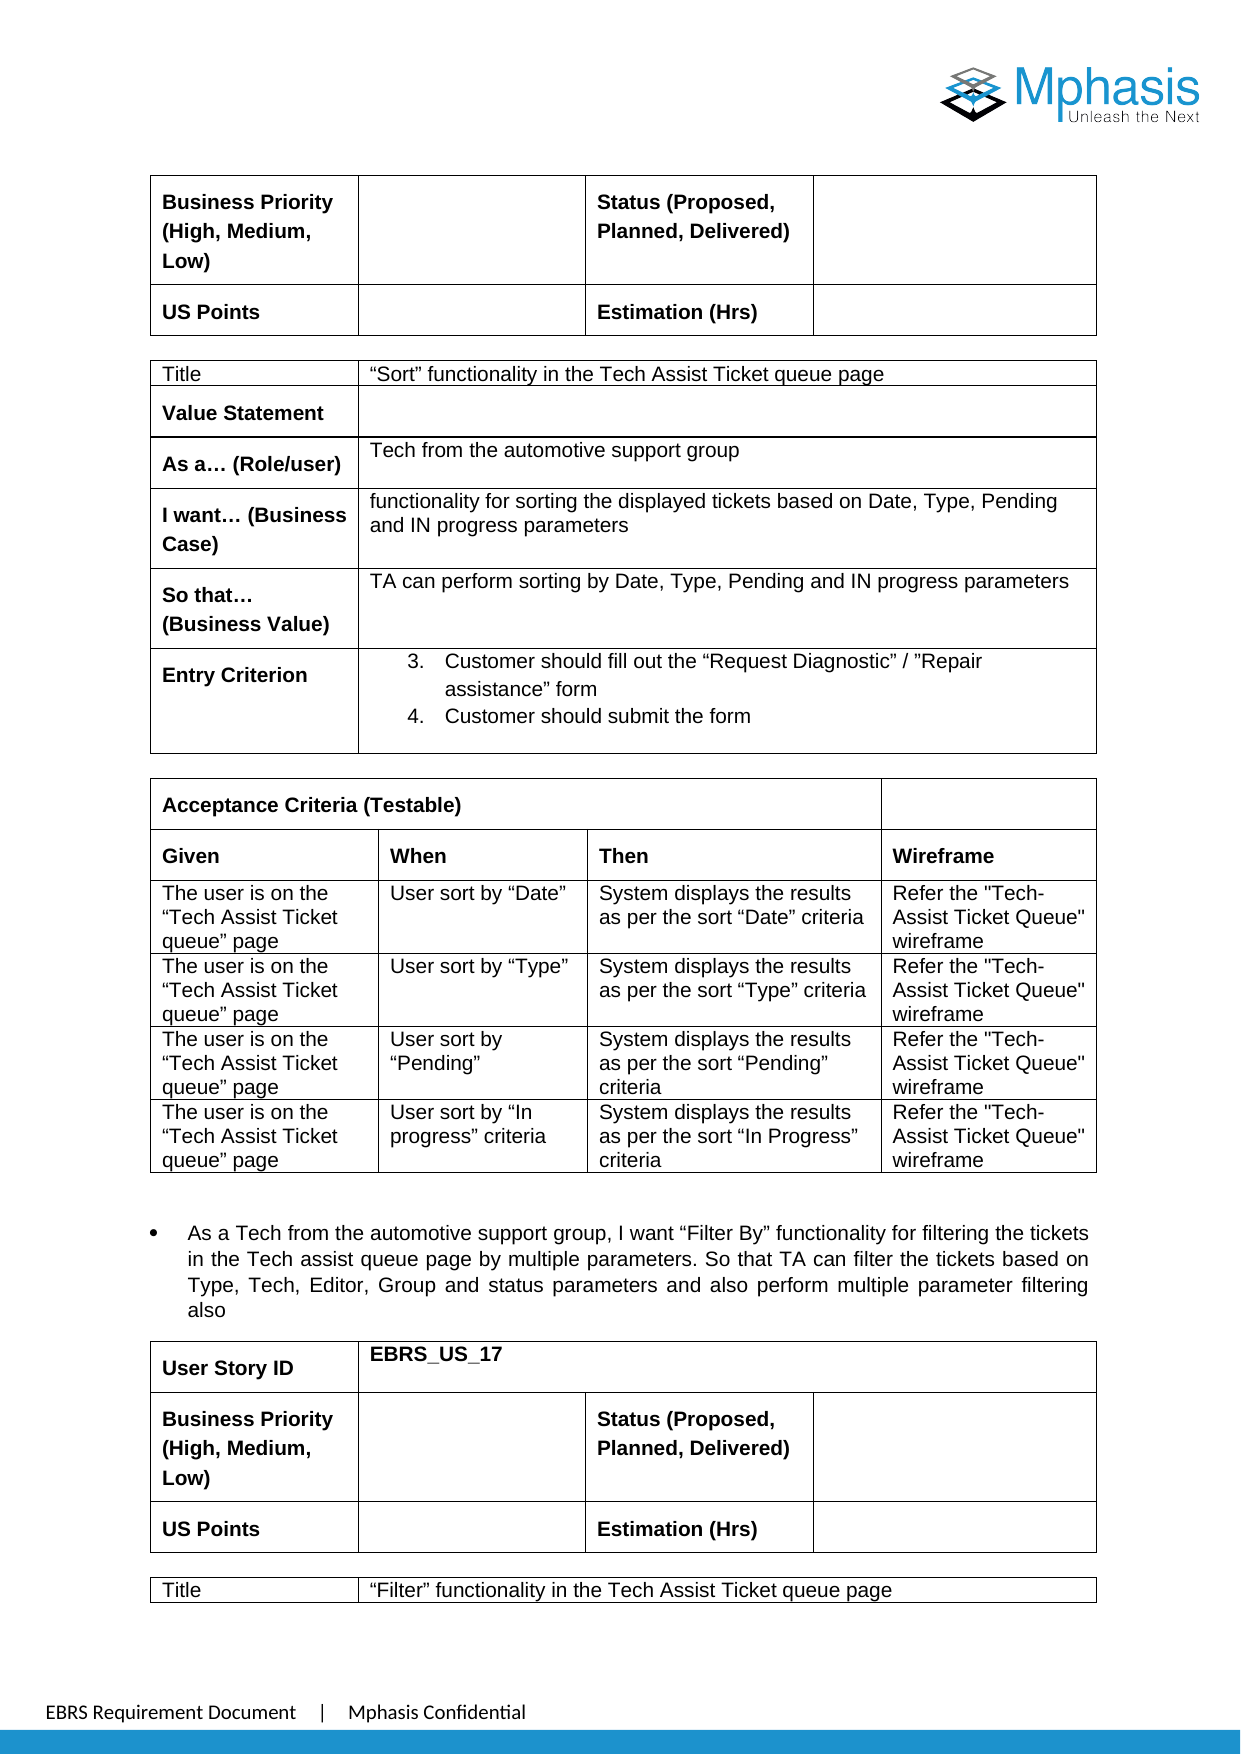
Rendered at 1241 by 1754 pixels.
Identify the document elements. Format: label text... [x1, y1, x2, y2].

table_header User Story ID [151, 1342, 358, 1392]
table_cell User sort by “Pending” [379, 1027, 587, 1099]
table_cell [359, 285, 585, 335]
table_cell When [379, 830, 587, 880]
table_cell [359, 1502, 585, 1552]
table_cell As a… (Role/user) [151, 438, 358, 487]
table_cell I want… (Business Case) [151, 489, 358, 568]
picture [926, 51, 1213, 139]
table_cell The user is on the “Tech Assist Ticket queue” page [151, 1027, 378, 1099]
table_cell The user is on the “Tech Assist Ticket queue” page [151, 954, 378, 1026]
table_header Acceptance Criteria (Testable) [151, 779, 881, 829]
table_cell Value Statement [151, 386, 358, 436]
table_cell The user is on the “Tech Assist Ticket queue” page [151, 1100, 378, 1172]
table_cell Refer the "Tech-Assist Ticket Queue" wireframe [882, 954, 1096, 1026]
table_header Title [151, 361, 358, 385]
table_cell [814, 176, 1096, 284]
table_cell So that… (Business Value) [151, 569, 358, 648]
table_cell The user is on the “Tech Assist Ticket queue” page [151, 881, 378, 953]
table_header [882, 779, 1096, 829]
table_cell [814, 285, 1096, 335]
table_cell Refer the "Tech-Assist Ticket Queue" wireframe [882, 1100, 1096, 1172]
table_cell Estimation (Hrs) [586, 285, 813, 335]
table_cell User sort by “Date” [379, 881, 587, 953]
table_header “Filter” functionality in the Tech Assist Ticket queue page [359, 1578, 1096, 1602]
table_cell Refer the "Tech-Assist Ticket Queue" wireframe [882, 1027, 1096, 1099]
table_cell [359, 176, 585, 284]
table_cell Tech from the automotive support group [359, 438, 1096, 487]
table_cell Wireframe [882, 830, 1096, 880]
list As a Tech from the automotive support group, I want “Filter By” functionality for filtering the tickets in the Tech assist queue page by multiple parameters. So that TA can filter the tickets based on Type, Tech, Editor, Group and status parameters and also perform multiple parameter filtering also [150, 1221, 1090, 1322]
table_cell Entry Criterion [151, 649, 358, 753]
table_cell Business Priority (High, Medium, Low) [151, 1393, 358, 1501]
table_cell Given [151, 830, 378, 880]
table_header Title [151, 1578, 358, 1602]
table_cell US Points [151, 285, 358, 335]
table_cell System displays the results as per the sort “Date” criteria [588, 881, 881, 953]
table_cell System displays the results as per the sort “Type” criteria [588, 954, 881, 1026]
table_header “Sort” functionality in the Tech Assist Ticket queue page [359, 361, 1096, 385]
table_header EBRS_US_17 [359, 1342, 1096, 1392]
table_cell Business Priority (High, Medium, Low) [151, 176, 358, 284]
table_cell [814, 1393, 1096, 1501]
table_cell Then [588, 830, 881, 880]
table_cell System displays the results as per the sort “Pending” criteria [588, 1027, 881, 1099]
table_cell Status (Proposed, Planned, Delivered) [586, 1393, 813, 1501]
table_cell [814, 1502, 1096, 1552]
table_cell [359, 386, 1096, 436]
table_cell [359, 1393, 585, 1501]
table_cell User sort by “In progress” criteria [379, 1100, 587, 1172]
table_cell Refer the "Tech-Assist Ticket Queue" wireframe [882, 881, 1096, 953]
table_cell US Points [151, 1502, 358, 1552]
table_cell Status (Proposed, Planned, Delivered) [586, 176, 813, 284]
table_cell TA can perform sorting by Date, Type, Pending and IN progress parameters [359, 569, 1096, 648]
table_cell Estimation (Hrs) [586, 1502, 813, 1552]
table_cell User sort by “Type” [379, 954, 587, 1026]
table_cell Customer should fill out the “Request Diagnostic” / ”Repair assistance” form Customer should submit the form [359, 649, 1096, 753]
table_cell System displays the results as per the sort “In Progress” criteria [588, 1100, 881, 1172]
table_cell functionality for sorting the displayed tickets based on Date, Type, Pending and IN progress parameters [359, 489, 1096, 568]
